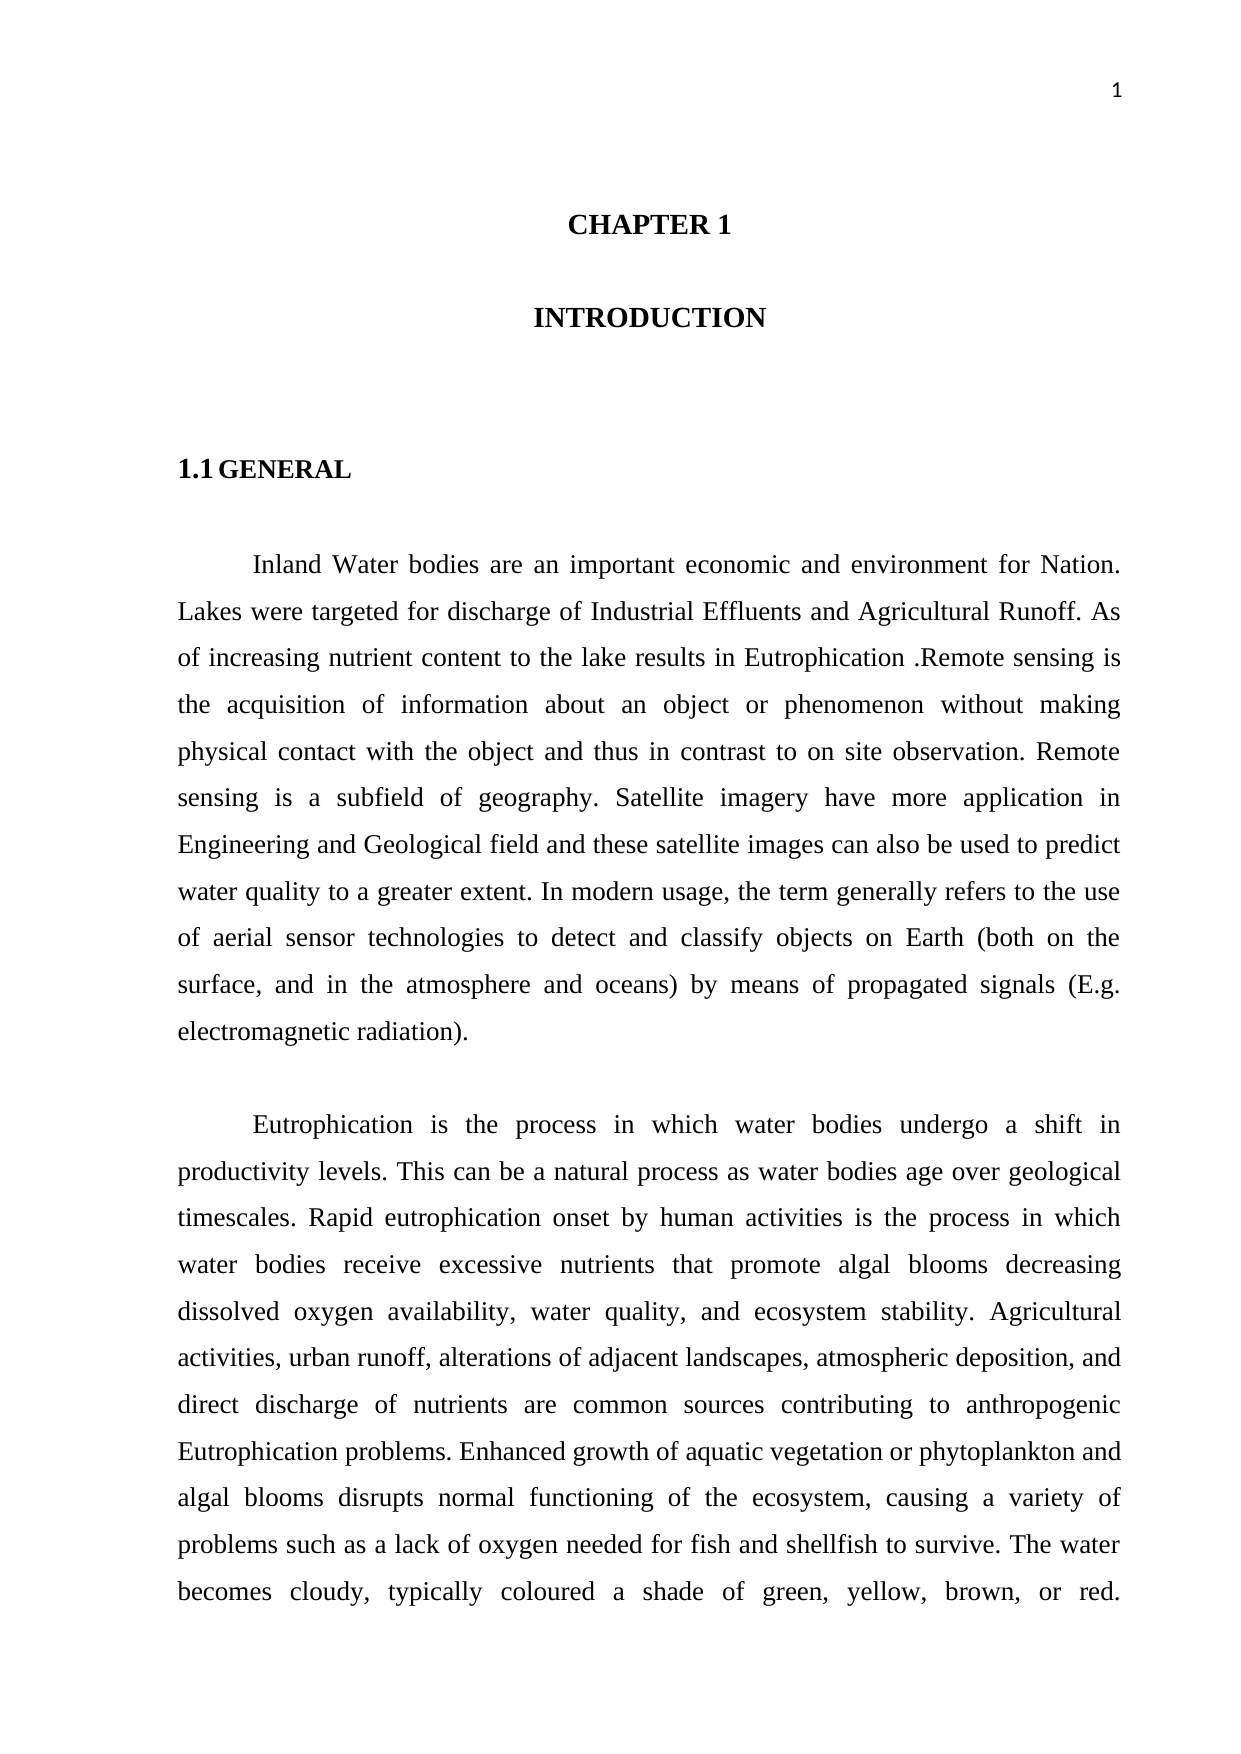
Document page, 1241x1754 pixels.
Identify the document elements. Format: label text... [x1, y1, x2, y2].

text CHAPTER 1 [177, 207, 1122, 240]
text Inland Water bodies are an important economic and environment for Nation. Lakes were targeted for discharge of Industrial Effluents and Agricultural Runoff. As of increasing nutrient content to the lake results in Eutrophication .Remote sensing is the acquisition of information about an object or phenomenon without making physical contact with the object and thus in contrast to on site observation. Remote sensing is a subfield of geography. Satellite imagery have more application in Engineering and Geological field and these satellite images can also be used to predict water quality to a greater extent. In modern usage, the term generally refers to the use of aerial sensor technologies to detect and classify objects on Earth (both on the surface, and in the atmosphere and oceans) by means of propagated signals (E.g. electromagnetic radiation). [177, 548, 1122, 1046]
list GENERAL [177, 451, 1122, 485]
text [177, 1108, 1122, 1606]
text INTRODUCTION [177, 300, 1122, 334]
